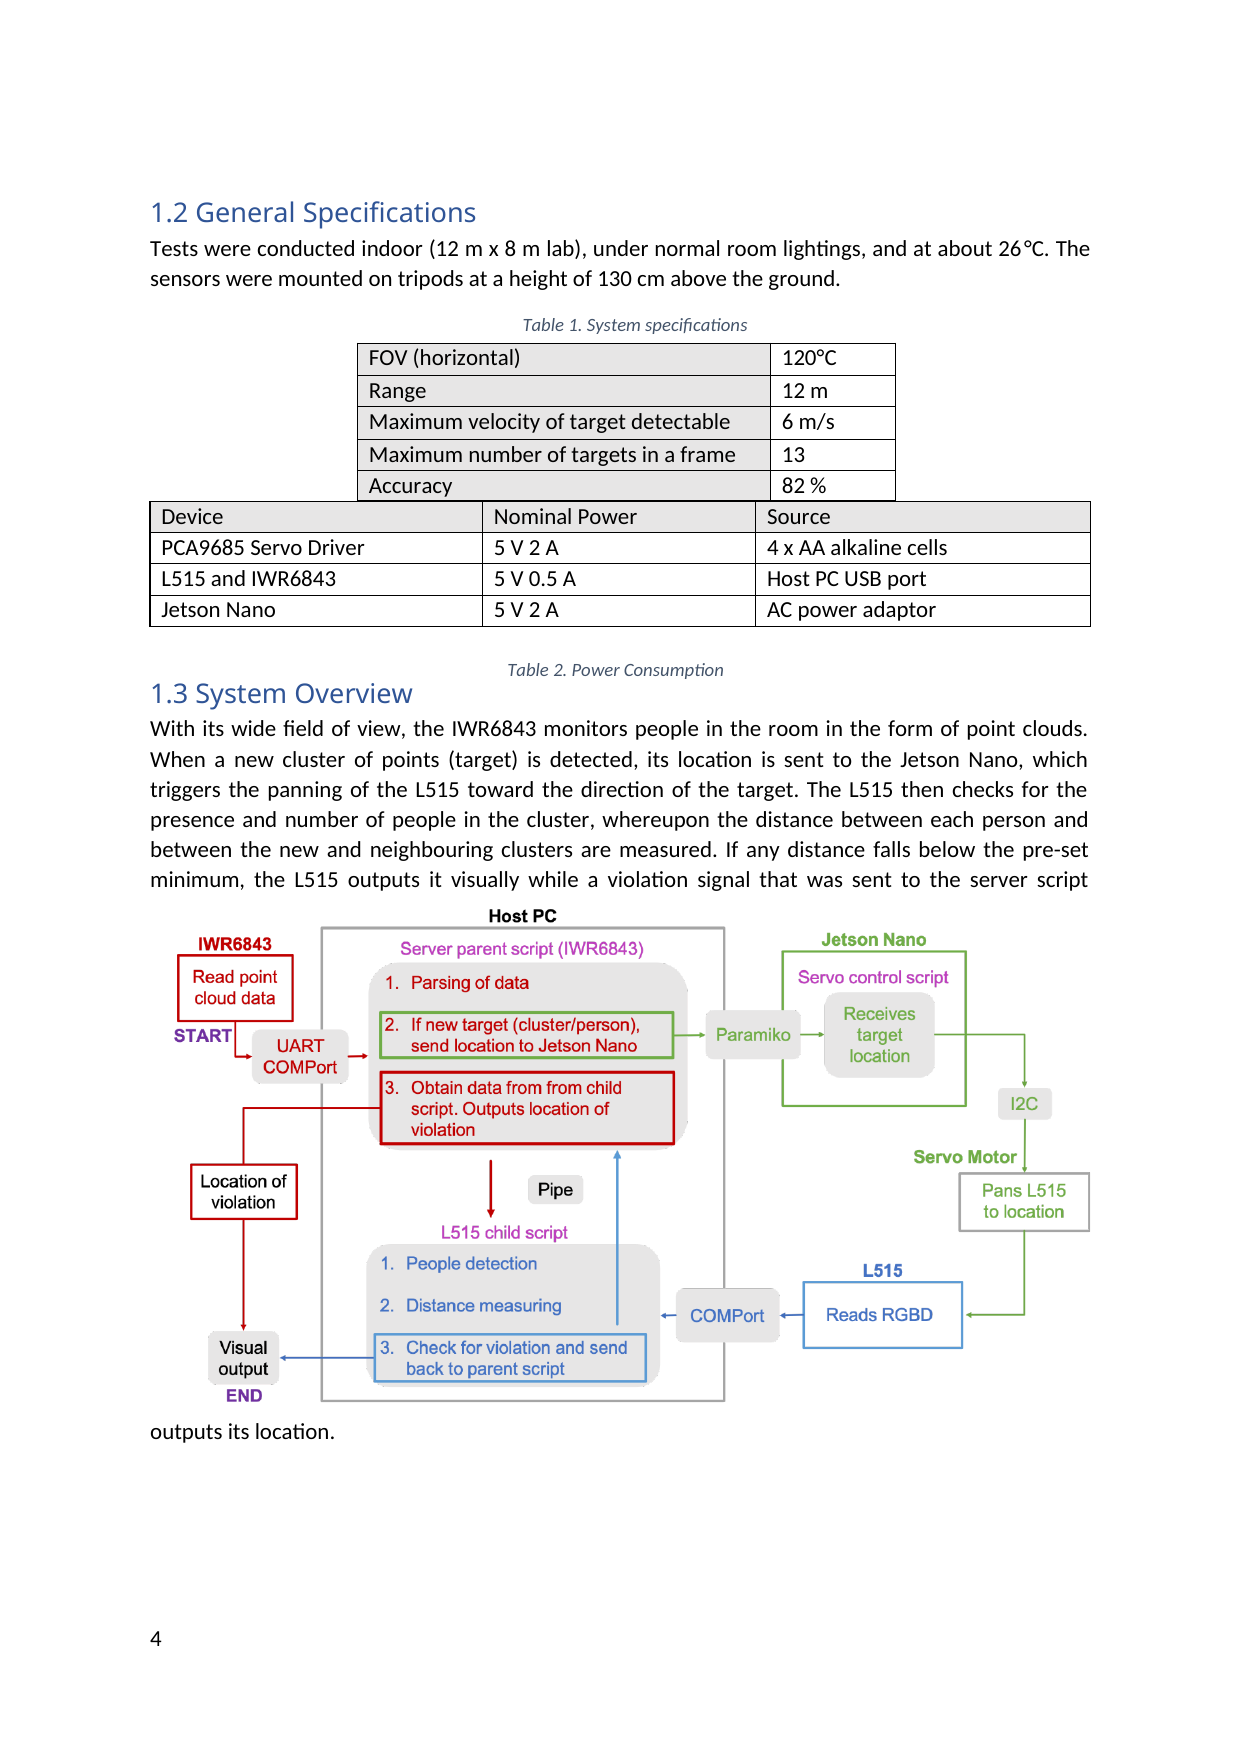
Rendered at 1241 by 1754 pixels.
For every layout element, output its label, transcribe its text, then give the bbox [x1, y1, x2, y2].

table_cell Range [358, 376, 770, 406]
table_cell Maximum velocity of target detectable [358, 407, 770, 439]
table_cell 5 V 2 A [483, 533, 755, 563]
table_cell PCA9685 Servo Driver [151, 533, 482, 563]
text Table 2. Power Consumption [507, 658, 726, 681]
picture [150, 899, 1091, 1417]
table_cell AC power adaptor [756, 596, 1090, 626]
text With its wide field of view, the IWR6843 monitors people in the room in the form of point clouds. When a new cluster of points (target) is detected, its location is sent to the Jetson Nano, which triggers the panning of the L515 toward the direction of the target. The L515 then checks for the presence and number of people in the cluster, whereupon the distance between each person and between the new and neighbouring clusters are measured. If any distance falls below the pre-set minimum, the L515 outputs it visually while a violation signal that was sent to the server script outputs its location. [150, 714, 1090, 899]
table_cell 5 V 0.5 A [483, 564, 755, 594]
table_cell Jetson Nano [151, 596, 482, 626]
table_header Device [151, 502, 482, 532]
subtitle 1.2 General Specifications [150, 194, 1090, 231]
table_cell Accuracy [358, 471, 770, 500]
table_header 120°C [771, 344, 895, 375]
table_cell 12 m [771, 376, 895, 406]
table_cell 6 m/s [771, 407, 895, 439]
table_cell 5 V 2 A [483, 596, 755, 626]
table_header Source [756, 502, 1090, 532]
table_cell L515 and IWR6843 [151, 564, 482, 594]
table_header Nominal Power [483, 502, 755, 532]
table_header FOV (horizontal) [358, 344, 770, 375]
table_cell Host PC USB port [756, 564, 1090, 594]
subtitle 1.3 System Overview [150, 675, 1090, 712]
table_cell 13 [771, 440, 895, 470]
table_cell 82 % [771, 471, 895, 500]
table_cell 4 x AA alkaline cells [756, 533, 1090, 563]
text Tests were conducted indoor (12 m x 8 m lab), under normal room lightings, and at about 26°C. The sensors were mounted on tripods at a height of 130 cm above the ground. [150, 234, 1090, 292]
table_cell Maximum number of targets in a frame [358, 440, 770, 470]
